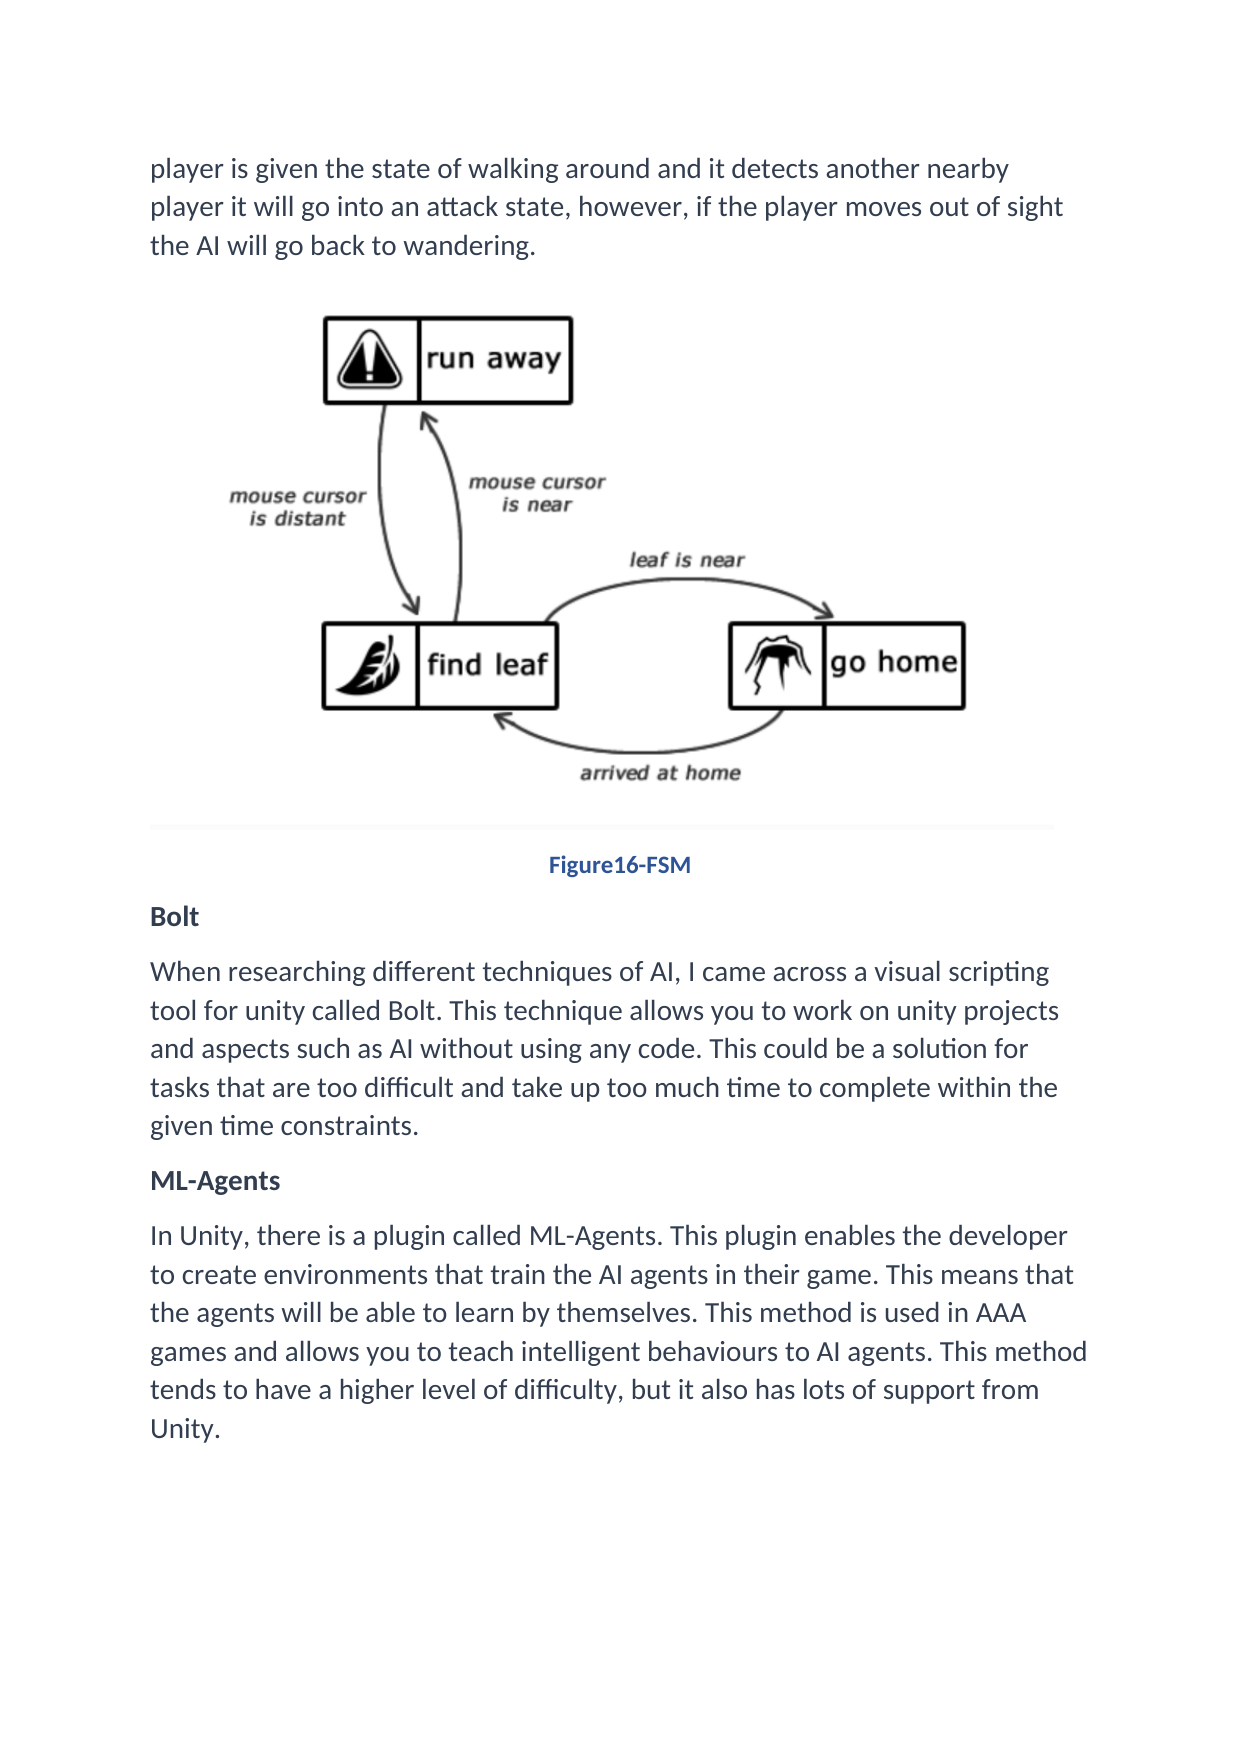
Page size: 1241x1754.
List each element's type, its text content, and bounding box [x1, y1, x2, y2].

text Bolt [150, 898, 1090, 934]
text In Unity, there is a plugin called ML-Agents. This plugin enables the developer to create environments that train the AI agents in their game. This means that the agents will be able to learn by themselves. This method is used in AAA games and allows you to teach intelligent behaviours to AI agents. This method tends to have a higher level of difficulty, but it also has lots of support from Unity. [150, 1217, 1090, 1445]
text ML-Agents [150, 1162, 1090, 1198]
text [150, 150, 1090, 262]
text Figure16-FSM [150, 849, 1090, 879]
text When researching different techniques of AI, I came across a visual scripting tool for unity called Bolt. This technique allows you to work on unity projects and aspects such as AI without using any code. This could be a solution for tasks that are too difficult and take up too much time to complete within the given time constraints. [150, 953, 1090, 1143]
